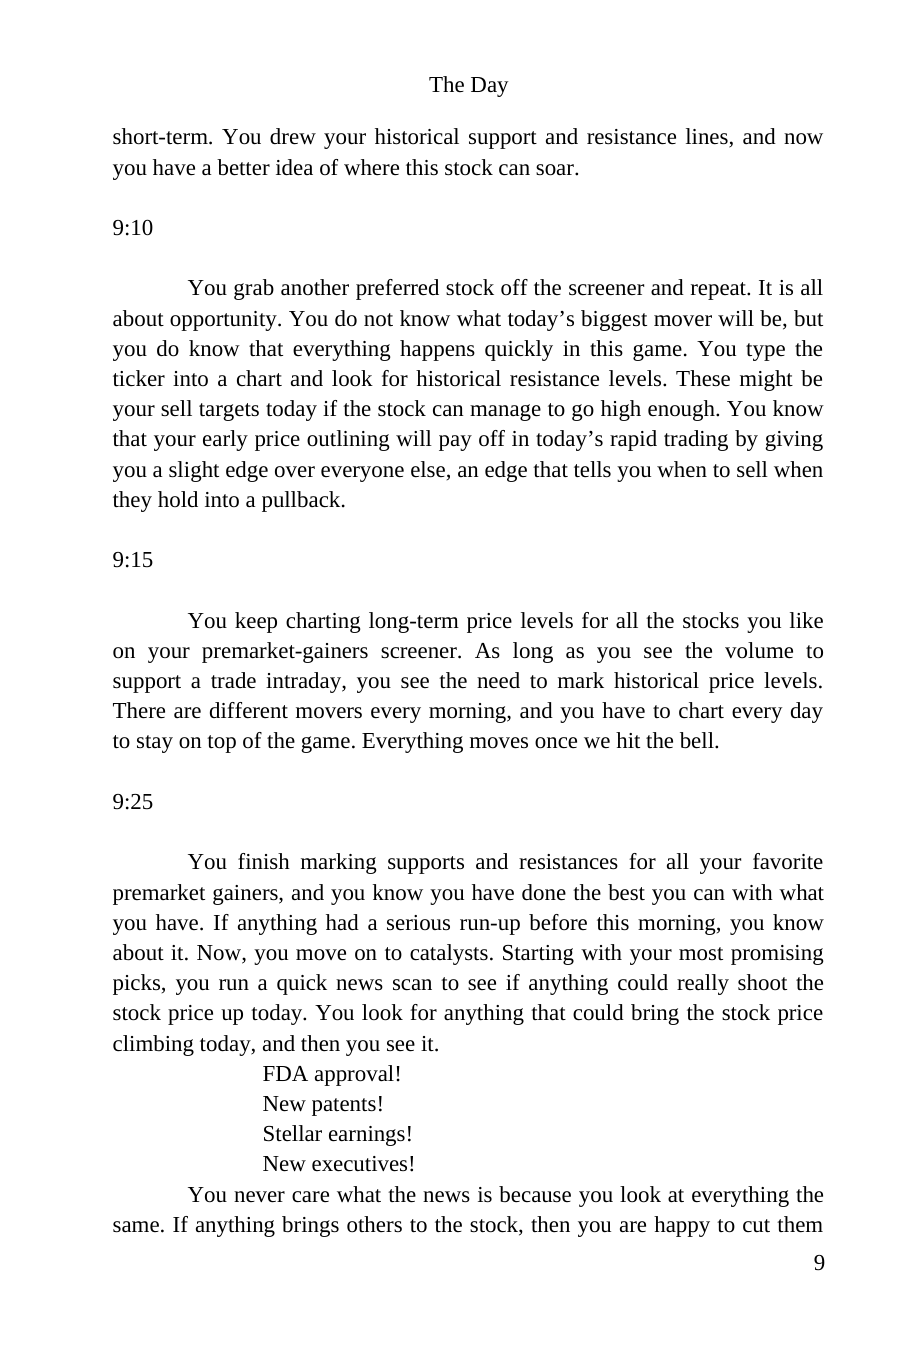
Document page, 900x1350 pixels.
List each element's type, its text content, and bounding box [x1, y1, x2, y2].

text 9:10 [112, 214, 825, 240]
text FDA approval! [112, 1060, 825, 1086]
text You grab another preferred stock off the screener and repeat. It is all about opportunity. You do not know what today’s biggest mover will be, but you do know that everything happens quickly in this game. You type the ticker into a chart and look for historical resistance levels. These might be your sell targets today if the stock can manage to go high enough. You know that your early price outlining will pay off in today’s rapid trading by giving you a slight edge over everyone else, an edge that tells you when to sell when they hold into a pullback. [112, 274, 825, 512]
text Stellar earnings! [112, 1120, 825, 1147]
text New executives! [112, 1151, 825, 1177]
text 9:25 [112, 788, 825, 814]
text You keep charting long-term price levels for all the stocks you like on your premarket-gainers screener. As long as you see the volume to support a trade intraday, you see the need to mark historical price levels. There are different movers every morning, and you have to chart every day to stay on top of the game. Everything moves once we hit the bell. [112, 607, 825, 754]
text You finish marking supports and resistances for all your favorite premarket gainers, and you know you have done the best you can with what you have. If anything had a serious run-up before this morning, you know about it. Now, you move on to catalysts. Starting with your most promising picks, you run a quick news scan to see if anything could really shoot the stock price up today. You look for anything that could bring the stock price climbing today, and then you see it. [112, 848, 825, 1056]
text New patents! [112, 1090, 825, 1116]
text 9:15 [112, 546, 825, 573]
